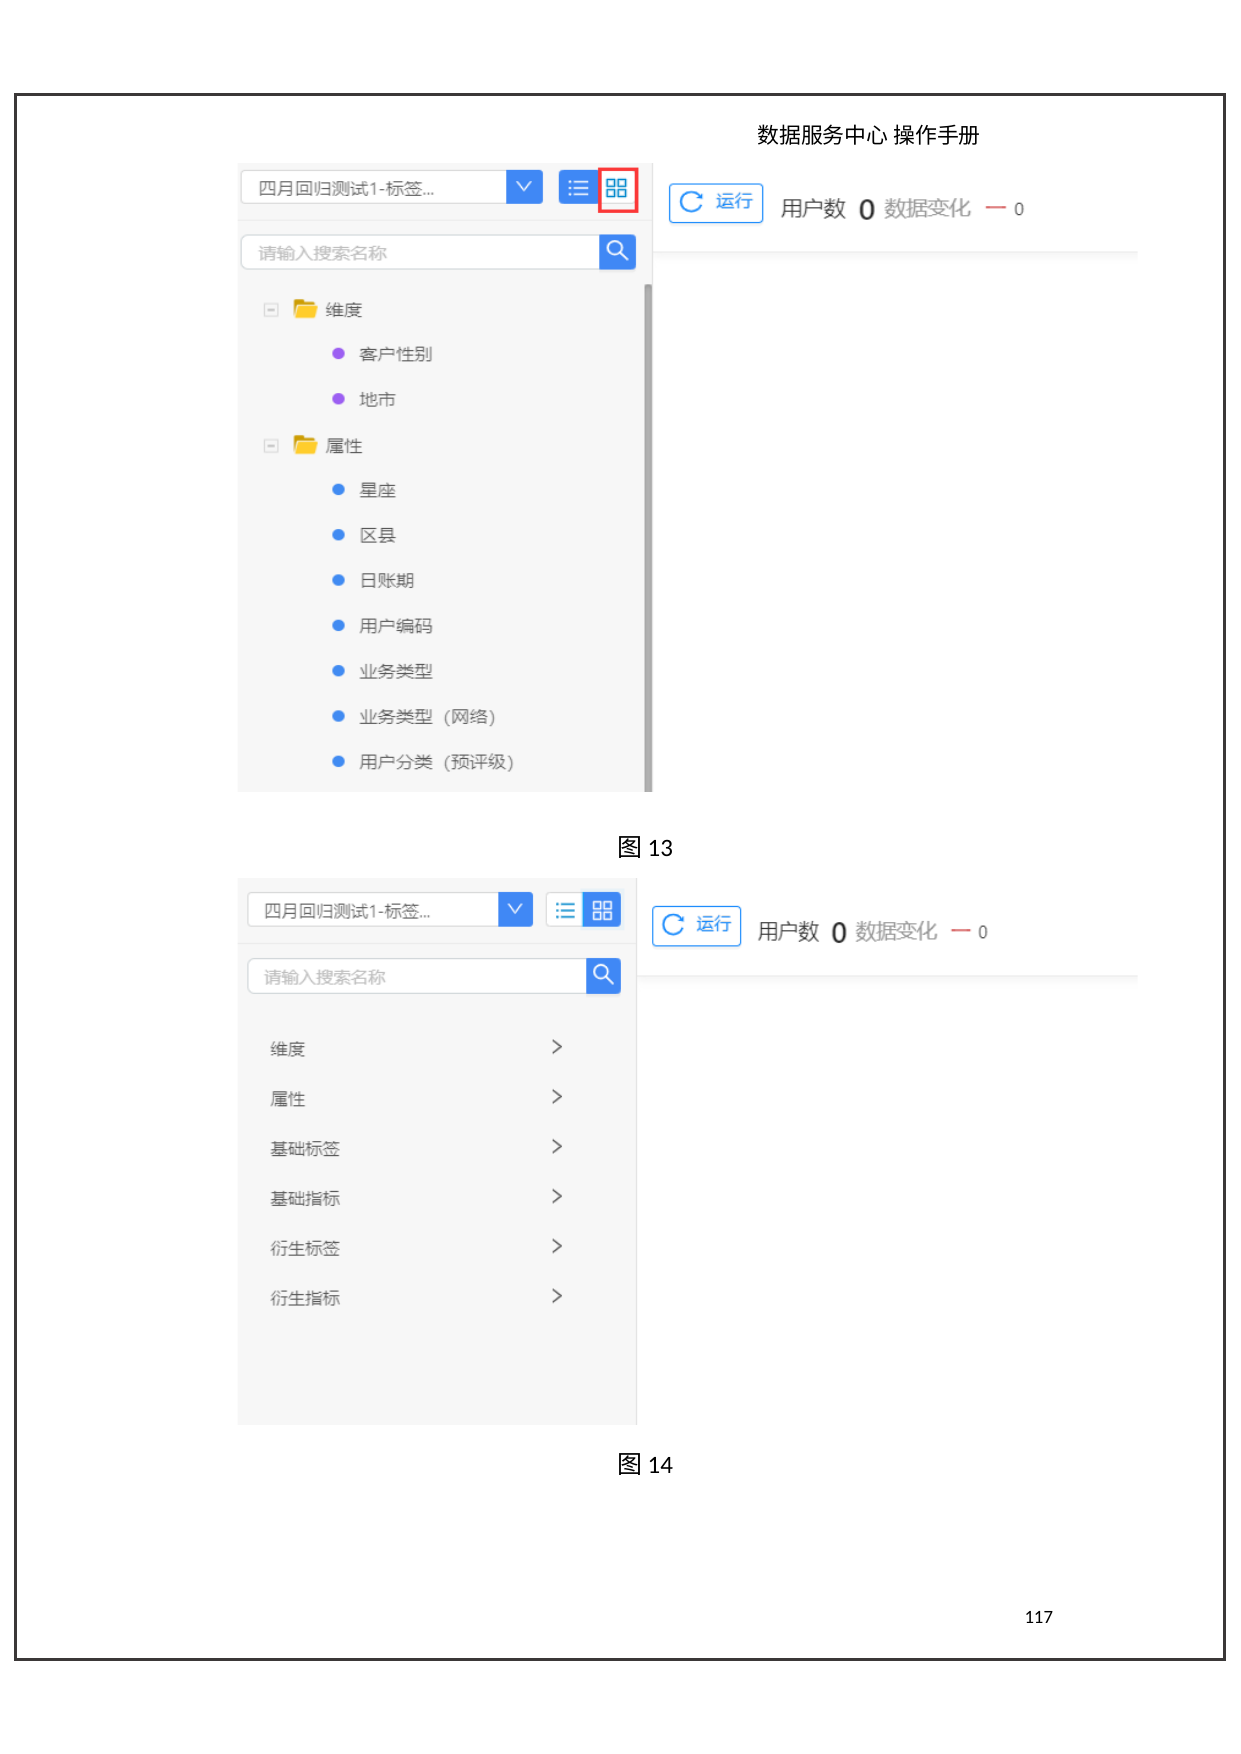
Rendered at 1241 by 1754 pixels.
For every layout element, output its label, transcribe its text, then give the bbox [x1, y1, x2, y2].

picture [237, 163, 1138, 792]
text 图13 [187, 813, 1053, 878]
text 图14 [187, 1431, 1053, 1496]
picture [237, 878, 1138, 1425]
